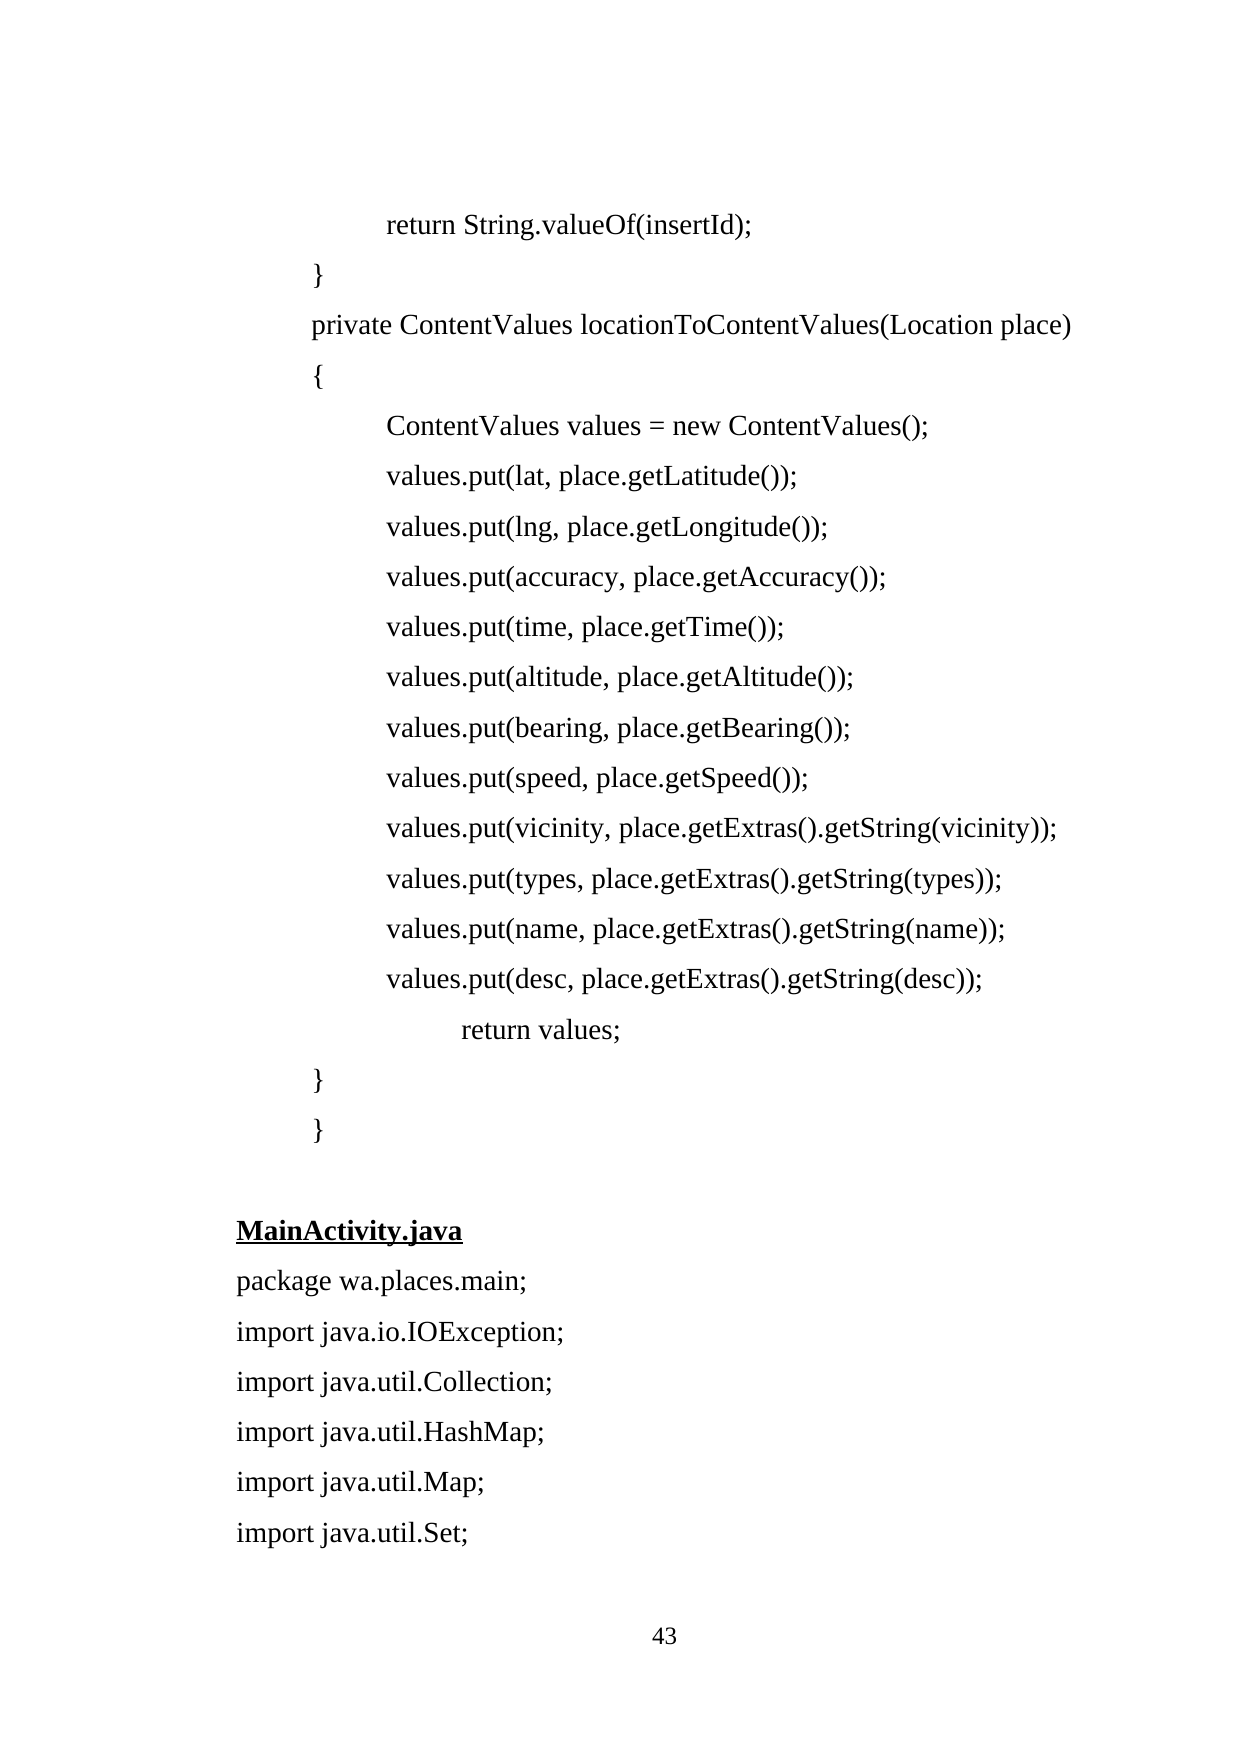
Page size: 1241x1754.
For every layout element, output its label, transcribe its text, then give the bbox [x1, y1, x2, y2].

text } [236, 1112, 1092, 1146]
text values.put(lat, place.getLatitude()); [236, 458, 1092, 492]
text values.put(time, place.getTime()); [236, 609, 1092, 643]
text import java.util.HashMap; [236, 1414, 1092, 1448]
text private ContentValues locationToContentValues(Location place) [236, 307, 1092, 341]
text values.put(altitude, place.getAltitude()); [236, 659, 1092, 693]
text package wa.places.main; [236, 1263, 1092, 1297]
text values.put(bearing, place.getBearing()); [236, 710, 1092, 743]
text values.put(types, place.getExtras().getString(types)); [236, 861, 1092, 894]
text return values; [236, 1012, 1092, 1045]
text ContentValues values = new ContentValues(); [236, 408, 1092, 442]
text import java.util.Collection; [236, 1364, 1092, 1397]
text } [236, 257, 1092, 291]
text } [236, 1062, 1092, 1096]
text MainActivity.java [236, 1213, 1092, 1247]
text values.put(vicinity, place.getExtras().getString(vicinity)); [236, 811, 1092, 844]
text import java.io.IOException; [236, 1314, 1092, 1347]
text values.put(name, place.getExtras().getString(name)); [236, 911, 1092, 945]
text { [236, 358, 1092, 391]
text import java.util.Map; [236, 1464, 1092, 1498]
text values.put(lng, place.getLongitude()); [236, 509, 1092, 542]
text return String.valueOf(insertId); [236, 207, 1092, 240]
text import java.util.Set; [236, 1515, 1092, 1548]
text values.put(desc, place.getExtras().getString(desc)); [236, 961, 1092, 995]
text values.put(speed, place.getSpeed()); [236, 760, 1092, 794]
text values.put(accuracy, place.getAccuracy()); [236, 559, 1092, 592]
